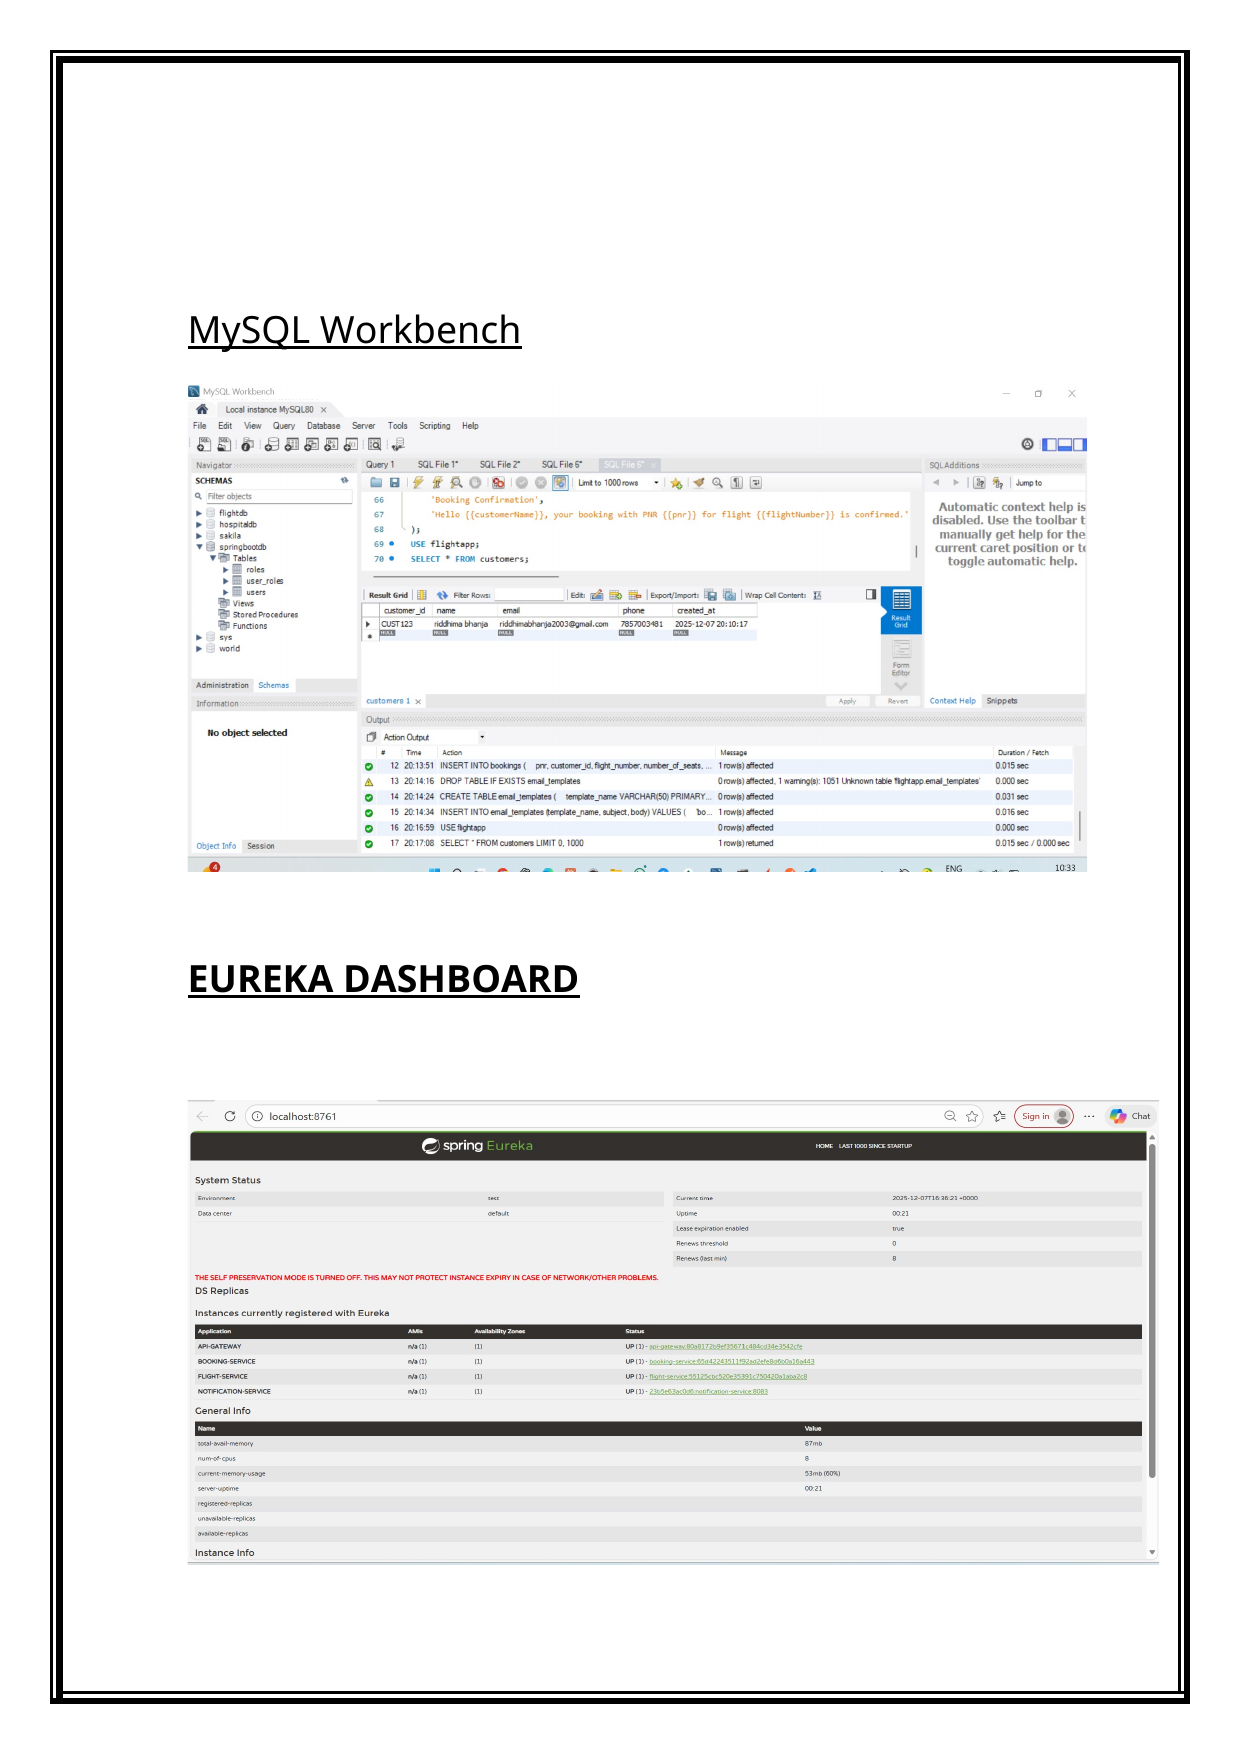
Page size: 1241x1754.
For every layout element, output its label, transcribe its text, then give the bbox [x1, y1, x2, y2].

picture [187, 383, 1088, 872]
list MySQL Workbench [187, 303, 1053, 354]
picture [187, 1100, 1160, 1565]
list EUREKA DASHBOARD [187, 952, 1053, 1003]
